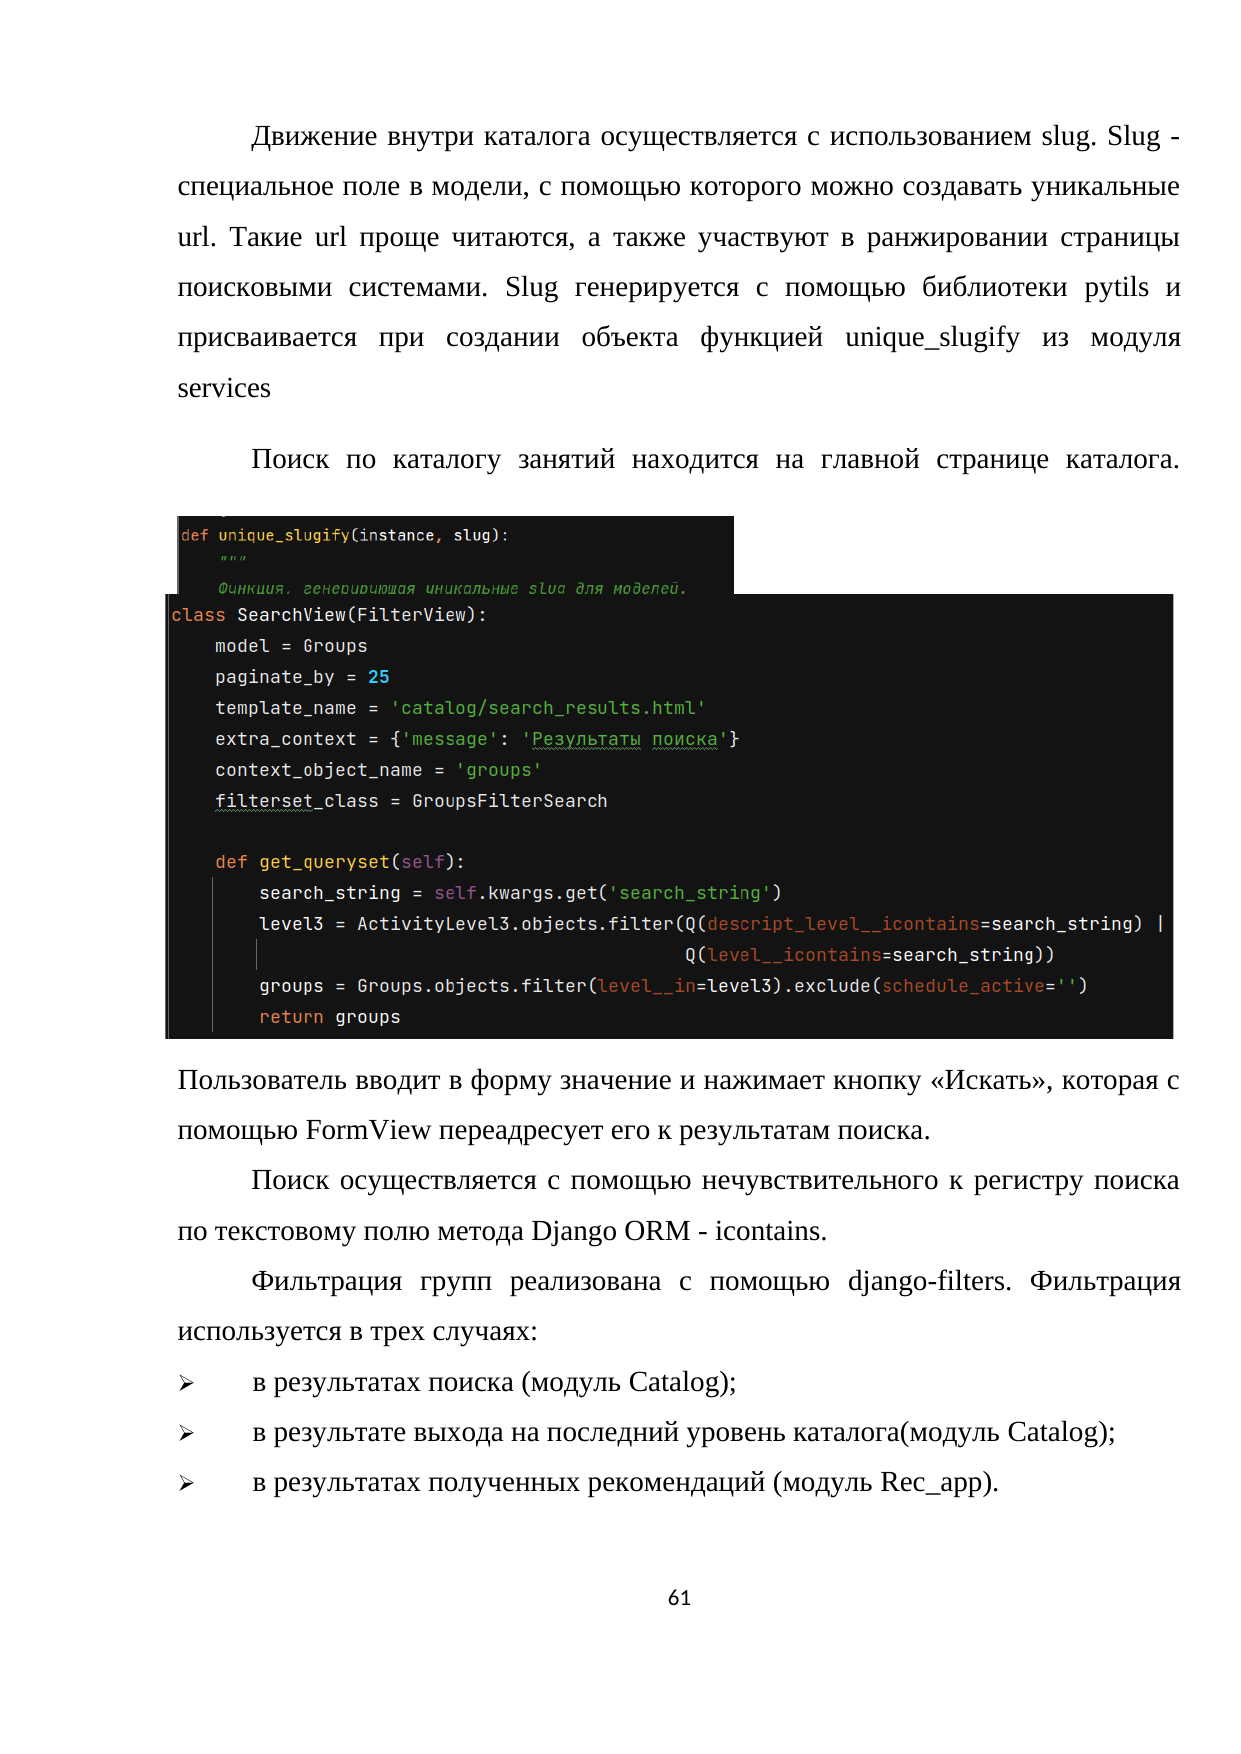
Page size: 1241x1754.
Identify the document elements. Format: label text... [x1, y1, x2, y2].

list Поиск осуществляется с помощью нечувствительного к регистру поискa по текстовому полю метода Django ORM - icontains. [177, 1162, 1181, 1246]
picture [165, 516, 1174, 1039]
list в результатах полученных рекомендаций (модуль Rec_app). [177, 1464, 1181, 1498]
list в результате выхода на последний уровень каталога(модуль Catalog); [177, 1414, 1181, 1447]
list в результатах поиска (модуль Catalog); [177, 1364, 1181, 1397]
text Движение внутри каталога осуществляется с использованием slug. Slug -специальное поле в модели, с помощью которого можно создавать уникальные url. Такие url проще читаются, а также участвуют в ранжировании страницы поисковыми системами. Slug генерируется с помощью библиотеки pytils и присваивается при создании объекта функцией unique_slugify из модуля services [177, 118, 1181, 403]
list Фильтрация групп реализована с помощью django-filters. Фильтрация используется в трех случаях: [177, 1263, 1181, 1347]
